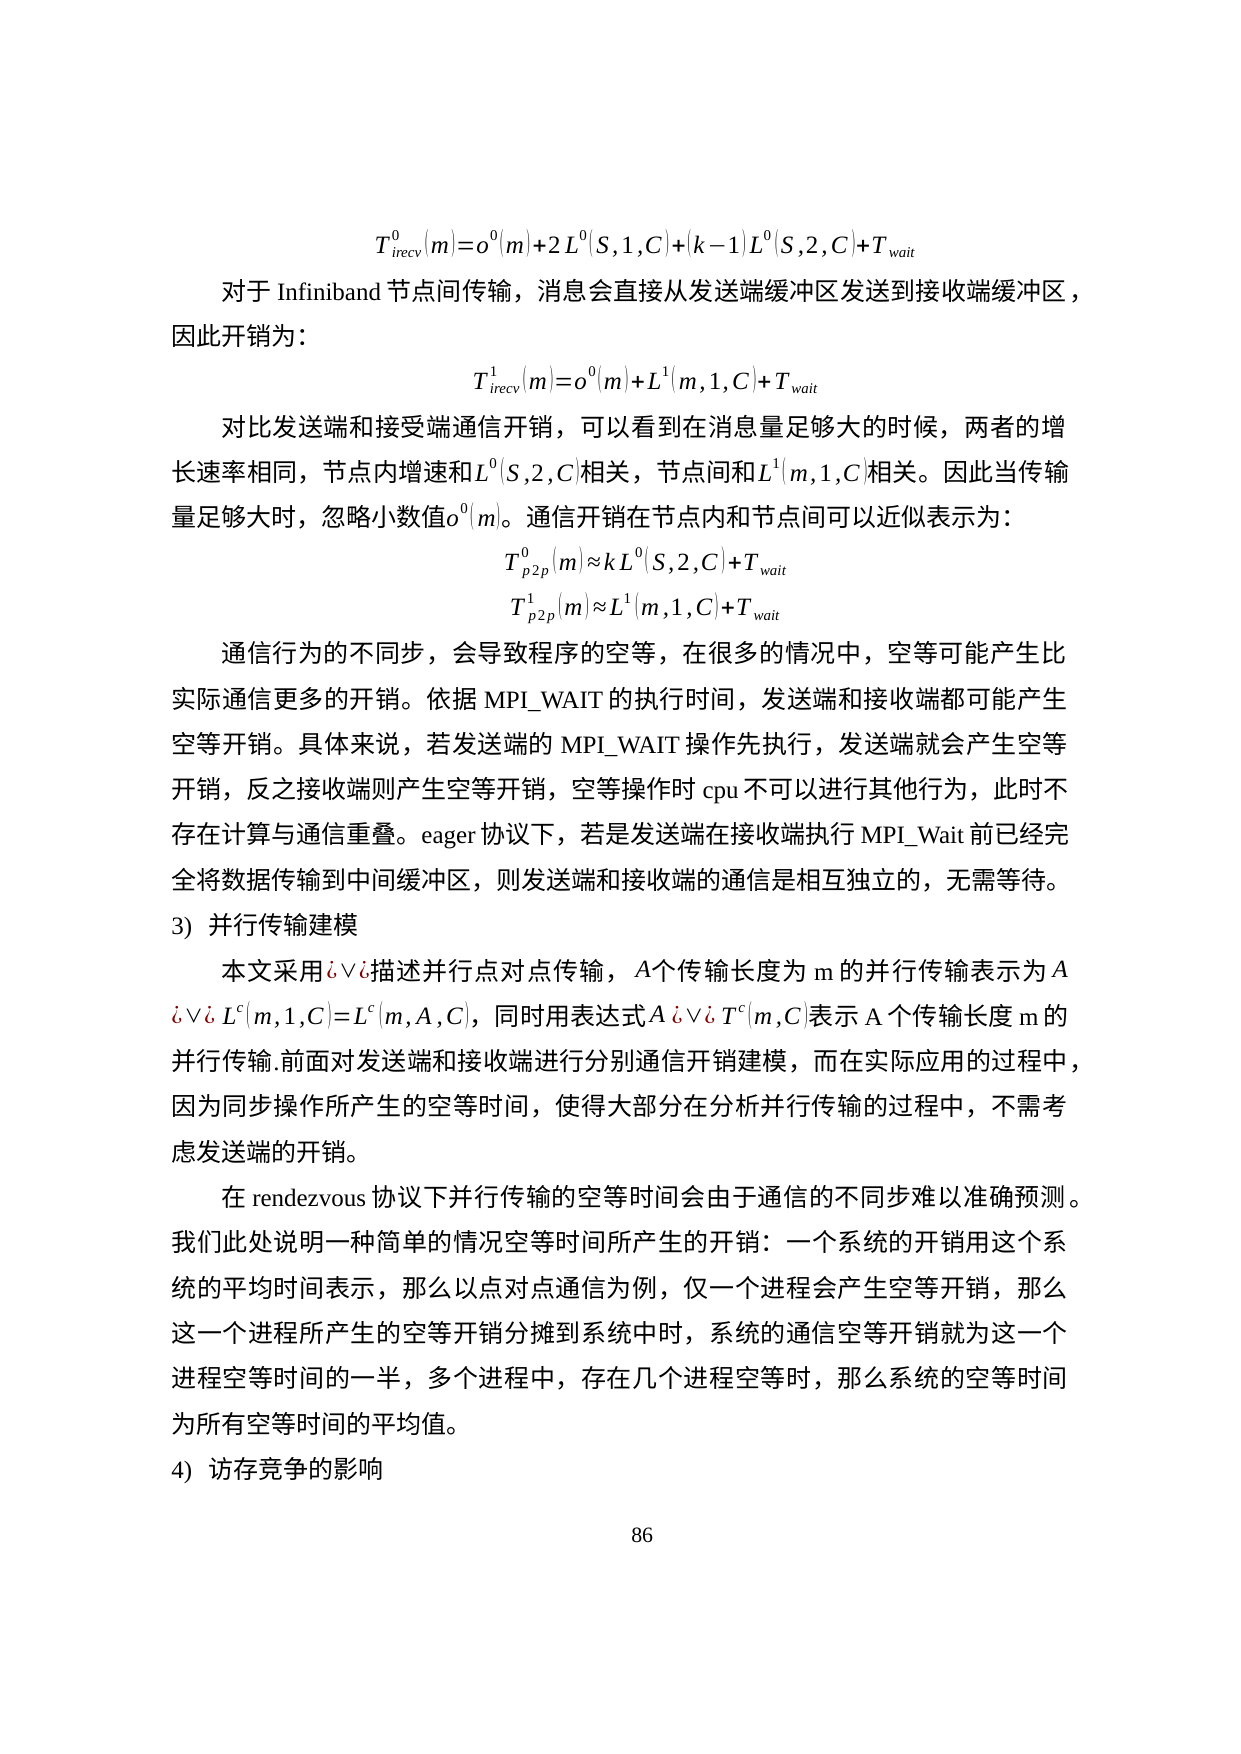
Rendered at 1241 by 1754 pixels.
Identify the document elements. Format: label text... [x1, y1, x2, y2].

list 访存竞争的影响 [171, 1445, 1069, 1490]
text 本文采用描述并行点对点传输，个传输长度为m的并行传输表示为 ，同时用表达式 表示A个传输长度m的并行传输.前面对发送端和接收端进行分别通信开销建模，而在实际应用的过程中，因为同步操作所产生的空等时间，使得大部分在分析并行传输的过程中，不需考虑发送端的开销。 [171, 946, 1069, 1173]
list 并行传输建模 [171, 901, 1069, 946]
text 在rendezvous协议下并行传输的空等时间会由于通信的不同步难以准确预测。我们此处说明一种简单的情况空等时间所产生的开销：一个系统的开销用这个系统的平均时间表示，那么以点对点通信为例，仅一个进程会产生空等开销，那么这一个进程所产生的空等开销分摊到系统中时，系统的通信空等开销就为这一个进程空等时间的一半，多个进程中，存在几个进程空等时，那么系统的空等时间为所有空等时间的平均值。 [171, 1173, 1069, 1445]
text 通信行为的不同步，会导致程序的空等，在很多的情况中，空等可能产生比实际通信更多的开销。依据MPI_WAIT的执行时间，发送端和接收端都可能产生空等开销。具体来说，若发送端的MPI_WAIT操作先执行，发送端就会产生空等开销，反之接收端则产生空等开销，空等操作时cpu不可以进行其他行为，此时不存在计算与通信重叠。eager协议下，若是发送端在接收端执行MPI_Wait前已经完全将数据传输到中间缓冲区，则发送端和接收端的通信是相互独立的，无需等待。 [171, 629, 1069, 901]
text 对于Infiniband节点间传输，消息会直接从发送端缓冲区发送到接收端缓冲区，因此开销为： [171, 267, 1069, 357]
text 对比发送端和接受端通信开销，可以看到在消息量足够大的时候，两者的增长速率相同，节点内增速和相关，节点间和相关。因此当传输量足够大时，忽略小数值。通信开销在节点内和节点间可以近似表示为： [171, 403, 1069, 539]
